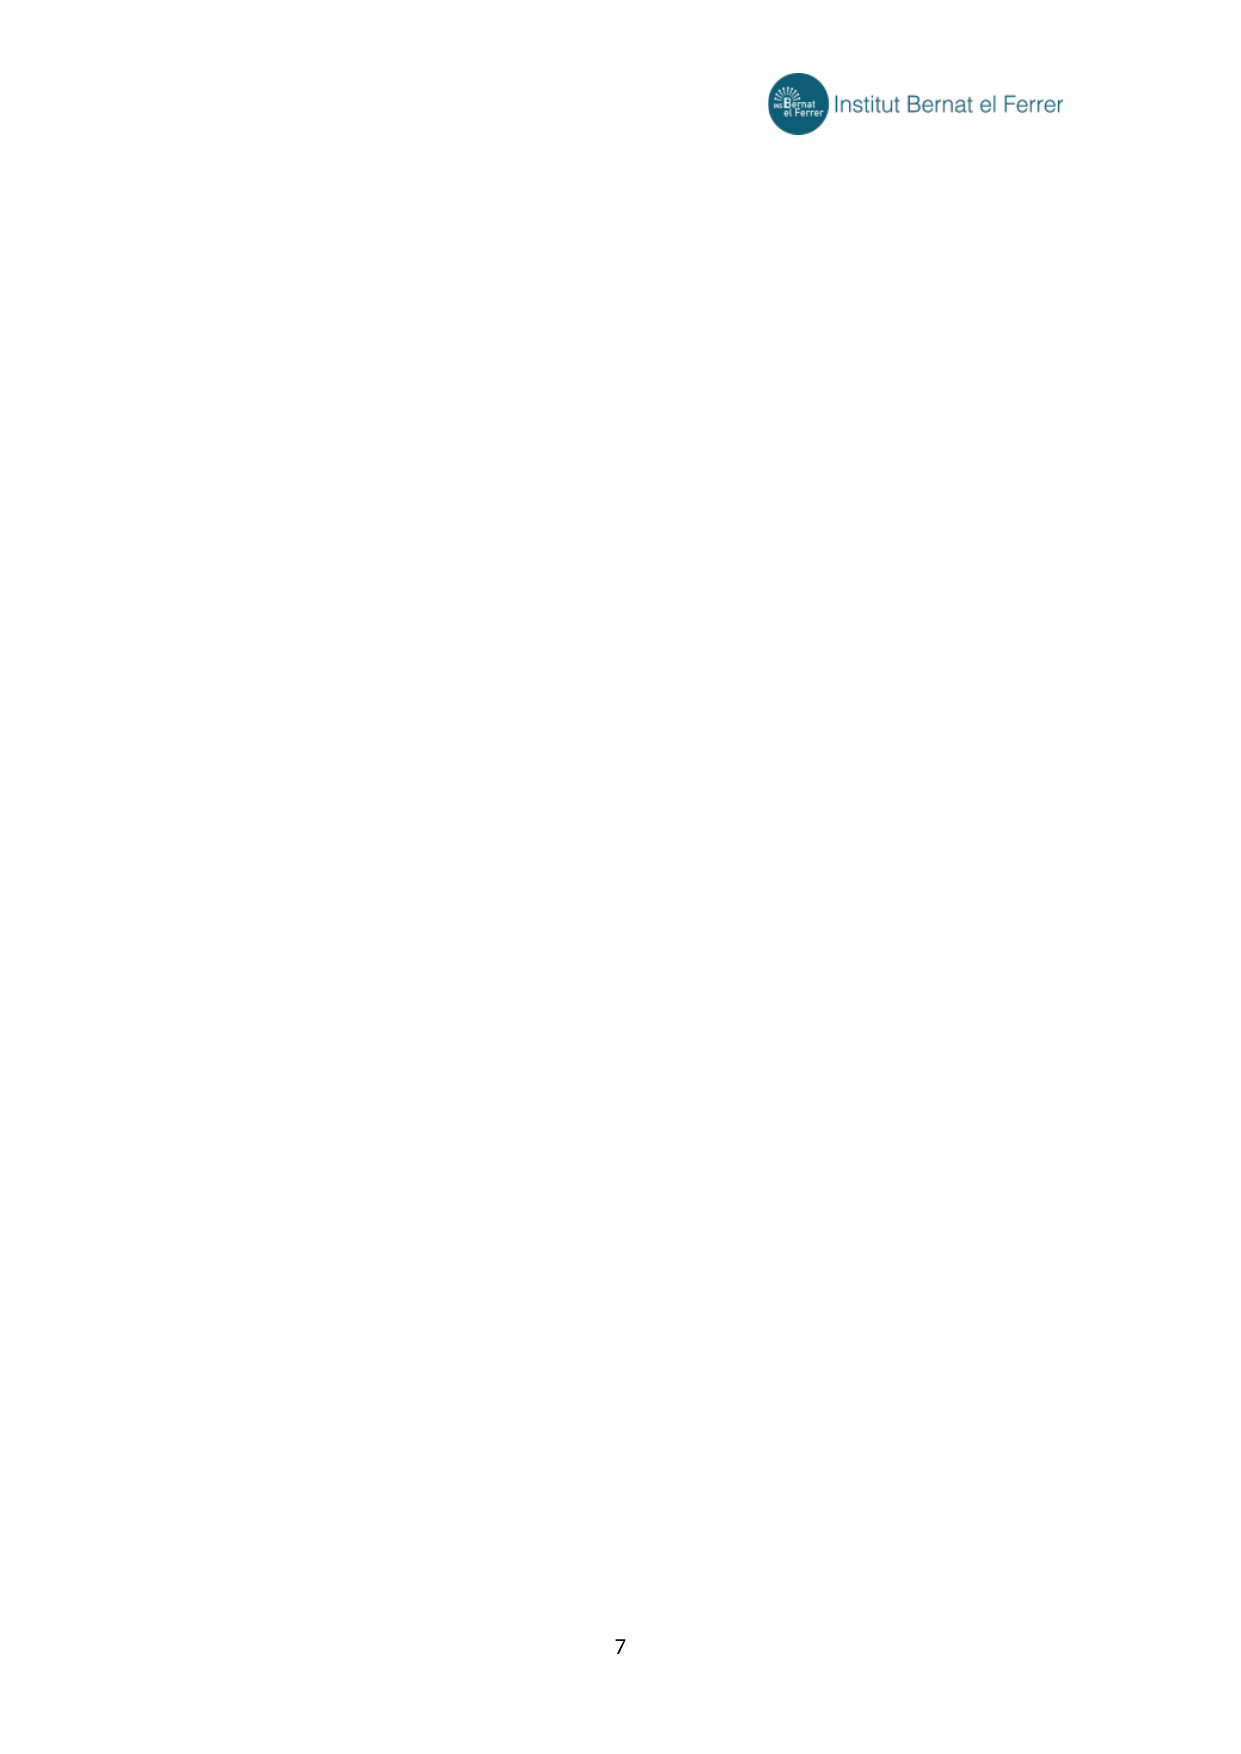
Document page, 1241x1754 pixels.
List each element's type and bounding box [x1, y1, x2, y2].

picture [768, 73, 1064, 135]
